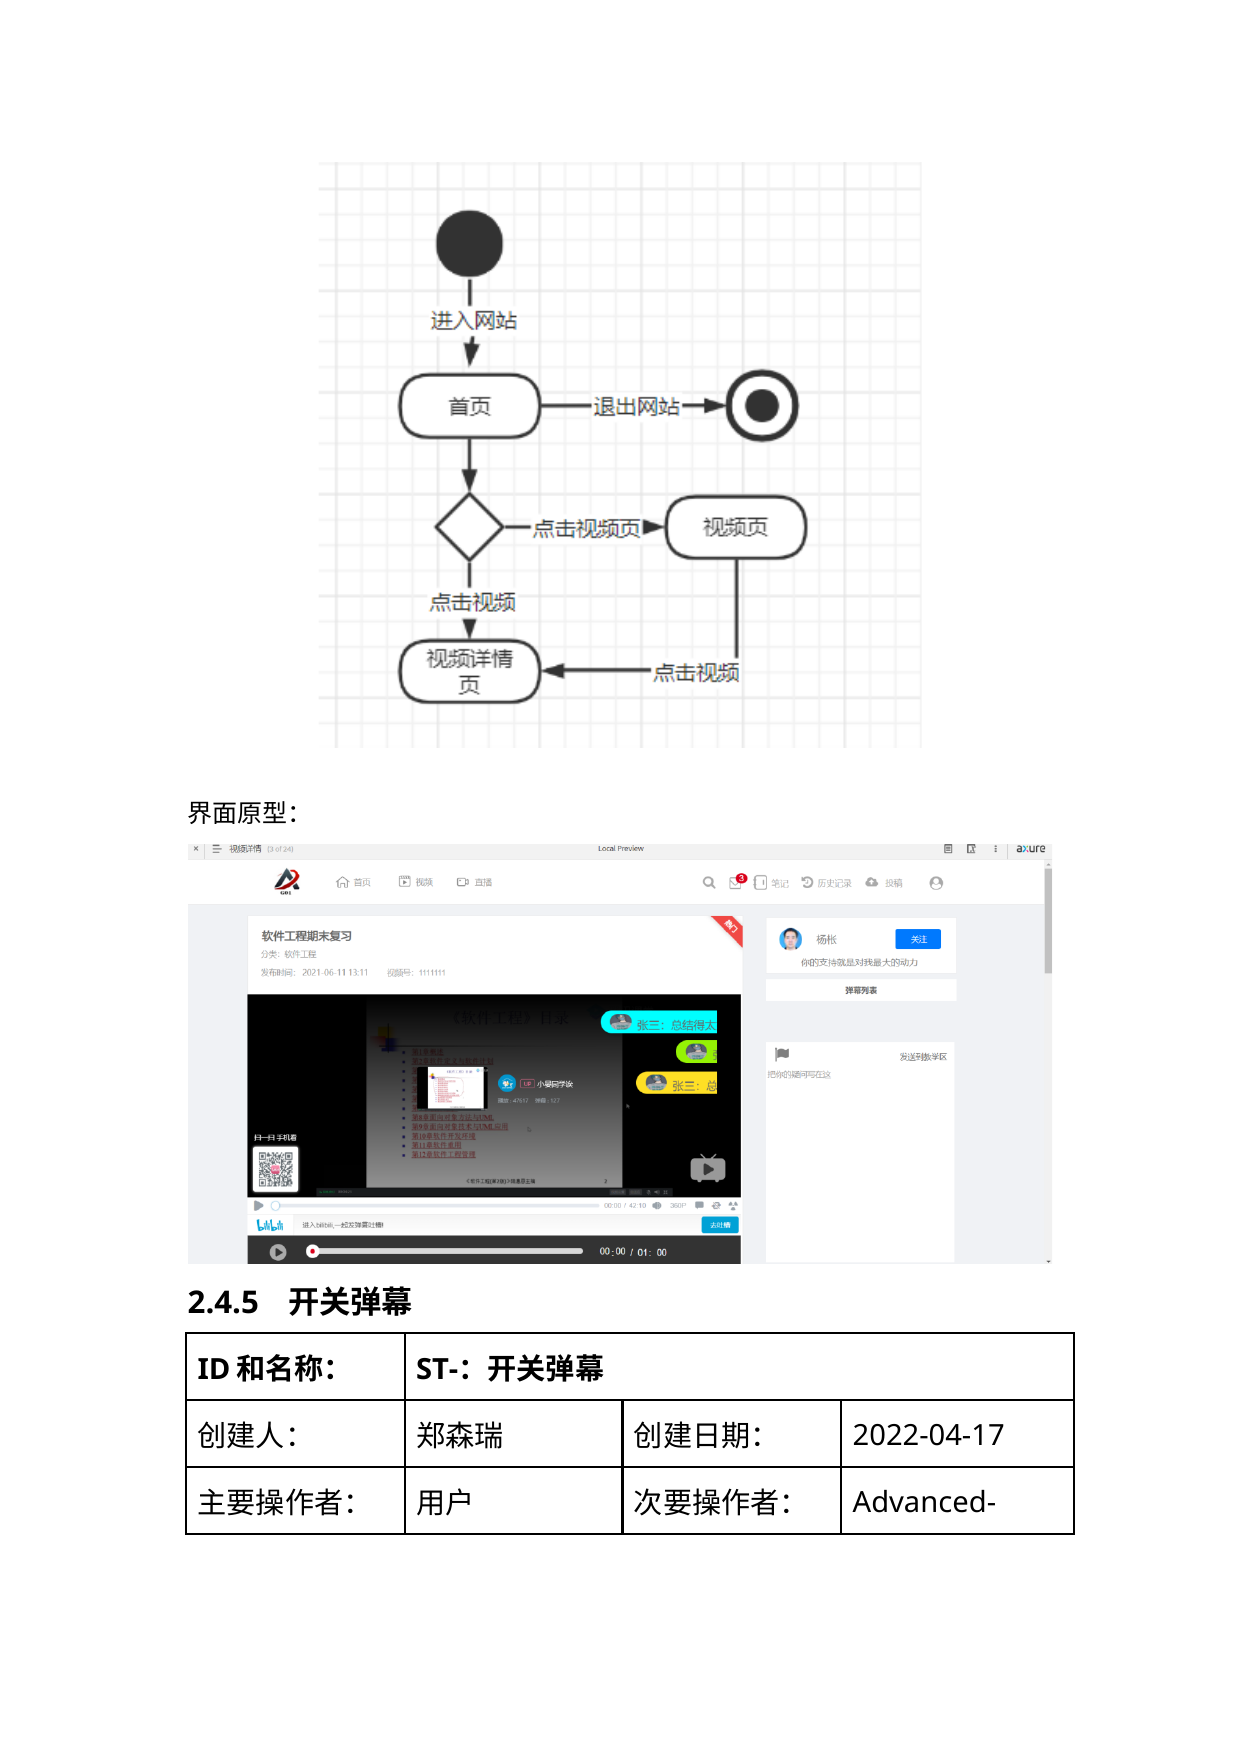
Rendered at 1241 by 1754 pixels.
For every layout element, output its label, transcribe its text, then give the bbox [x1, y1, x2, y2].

table_cell 郑森瑞 [406, 1401, 621, 1466]
text 界面原型： [187, 779, 1053, 844]
table_cell 用户 [406, 1468, 621, 1533]
table_header ID和名称： [187, 1334, 404, 1399]
table_cell 次要操作者： [624, 1468, 840, 1533]
picture [318, 162, 922, 748]
list 开关弹幕 [187, 1267, 1053, 1332]
table_cell 主要操作者： [187, 1468, 404, 1533]
table_cell 创建人： [187, 1401, 404, 1466]
table_header ST-：开关弹幕 [406, 1334, 1073, 1399]
table_cell Advanced-Study [842, 1468, 1073, 1533]
table_cell 2022-04-17 [842, 1401, 1073, 1466]
picture [188, 844, 1053, 1264]
table_cell 创建日期： [624, 1401, 840, 1466]
